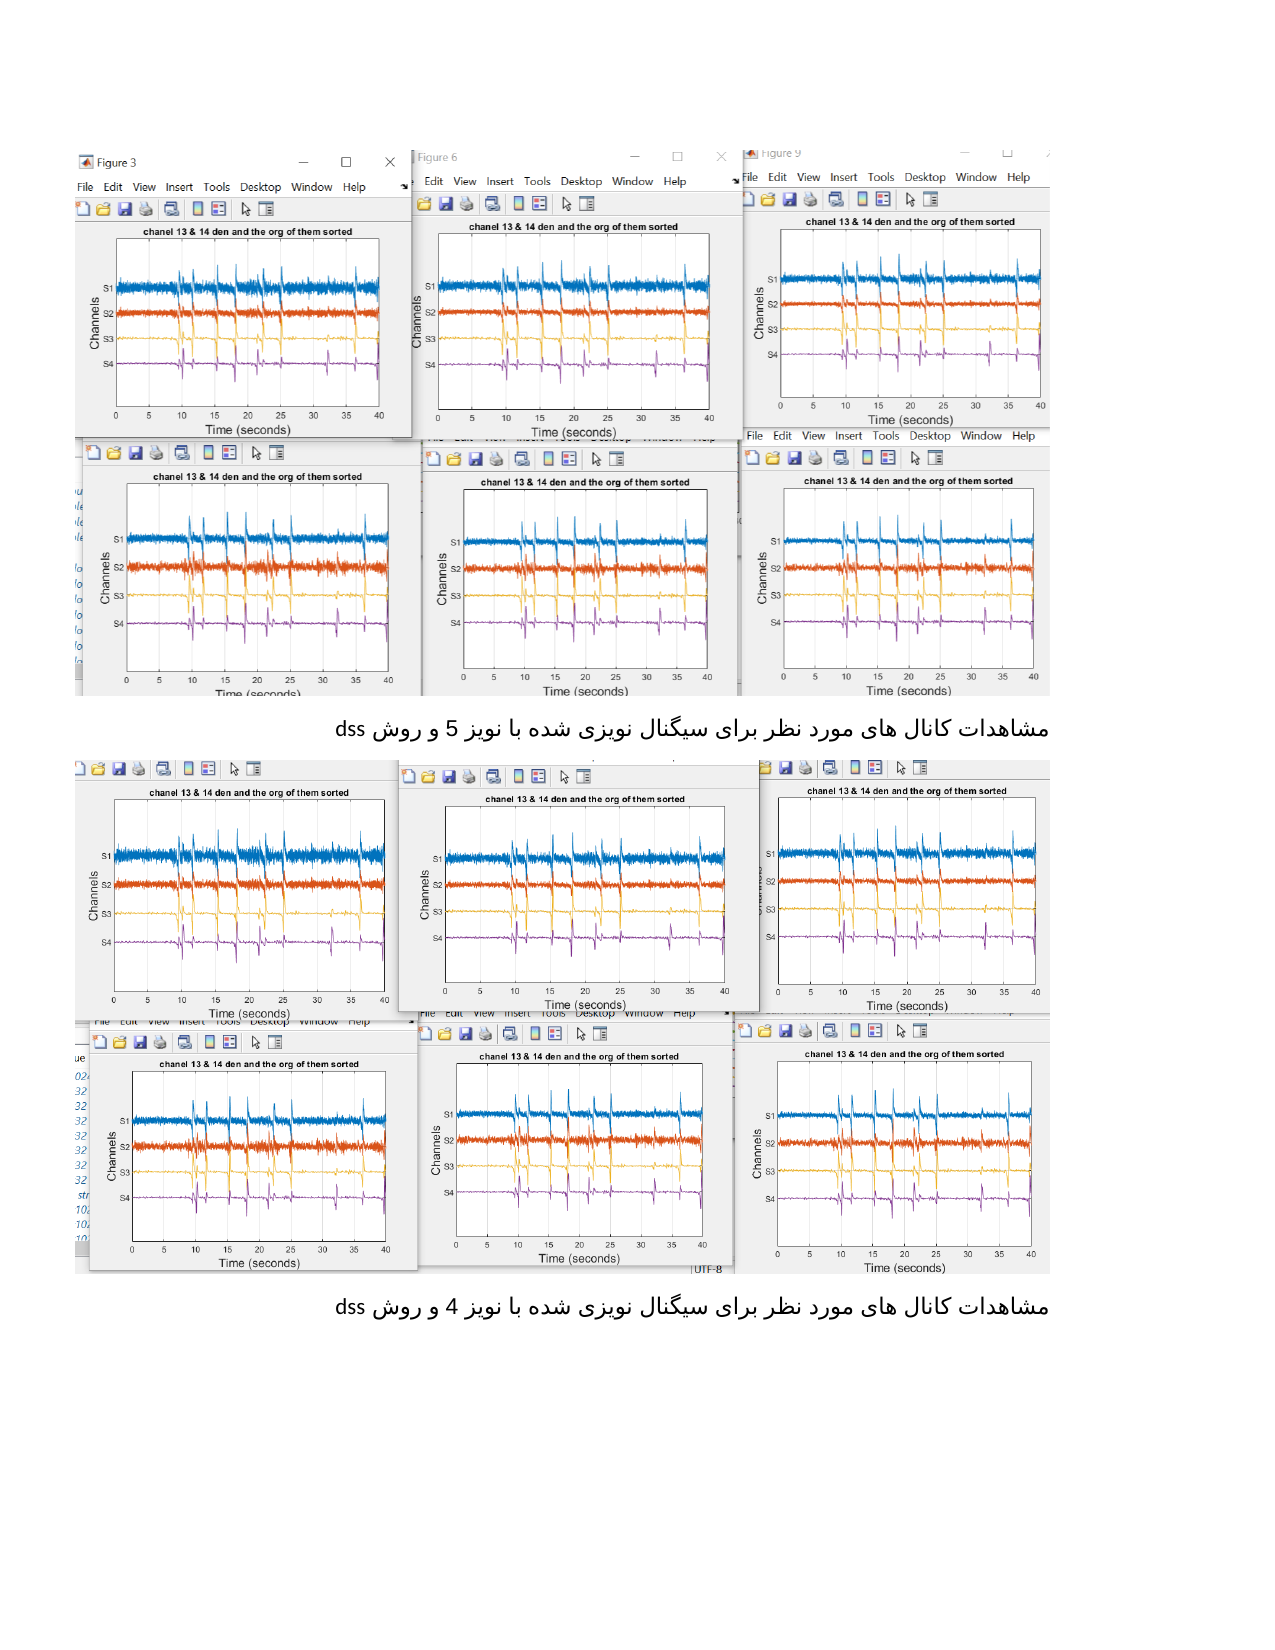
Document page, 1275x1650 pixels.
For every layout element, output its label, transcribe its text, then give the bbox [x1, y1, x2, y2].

picture [75, 150, 1050, 696]
text مشاهدات کانال های مورد نظر برای سیگنال نویزی شده با نویز 4 و روش dss [150, 1292, 1125, 1320]
text مشاهدات کانال های مورد نظر برای سیگنال نویزی شده با نویز 5 و روش dss [150, 714, 1125, 742]
picture [75, 760, 1050, 1274]
